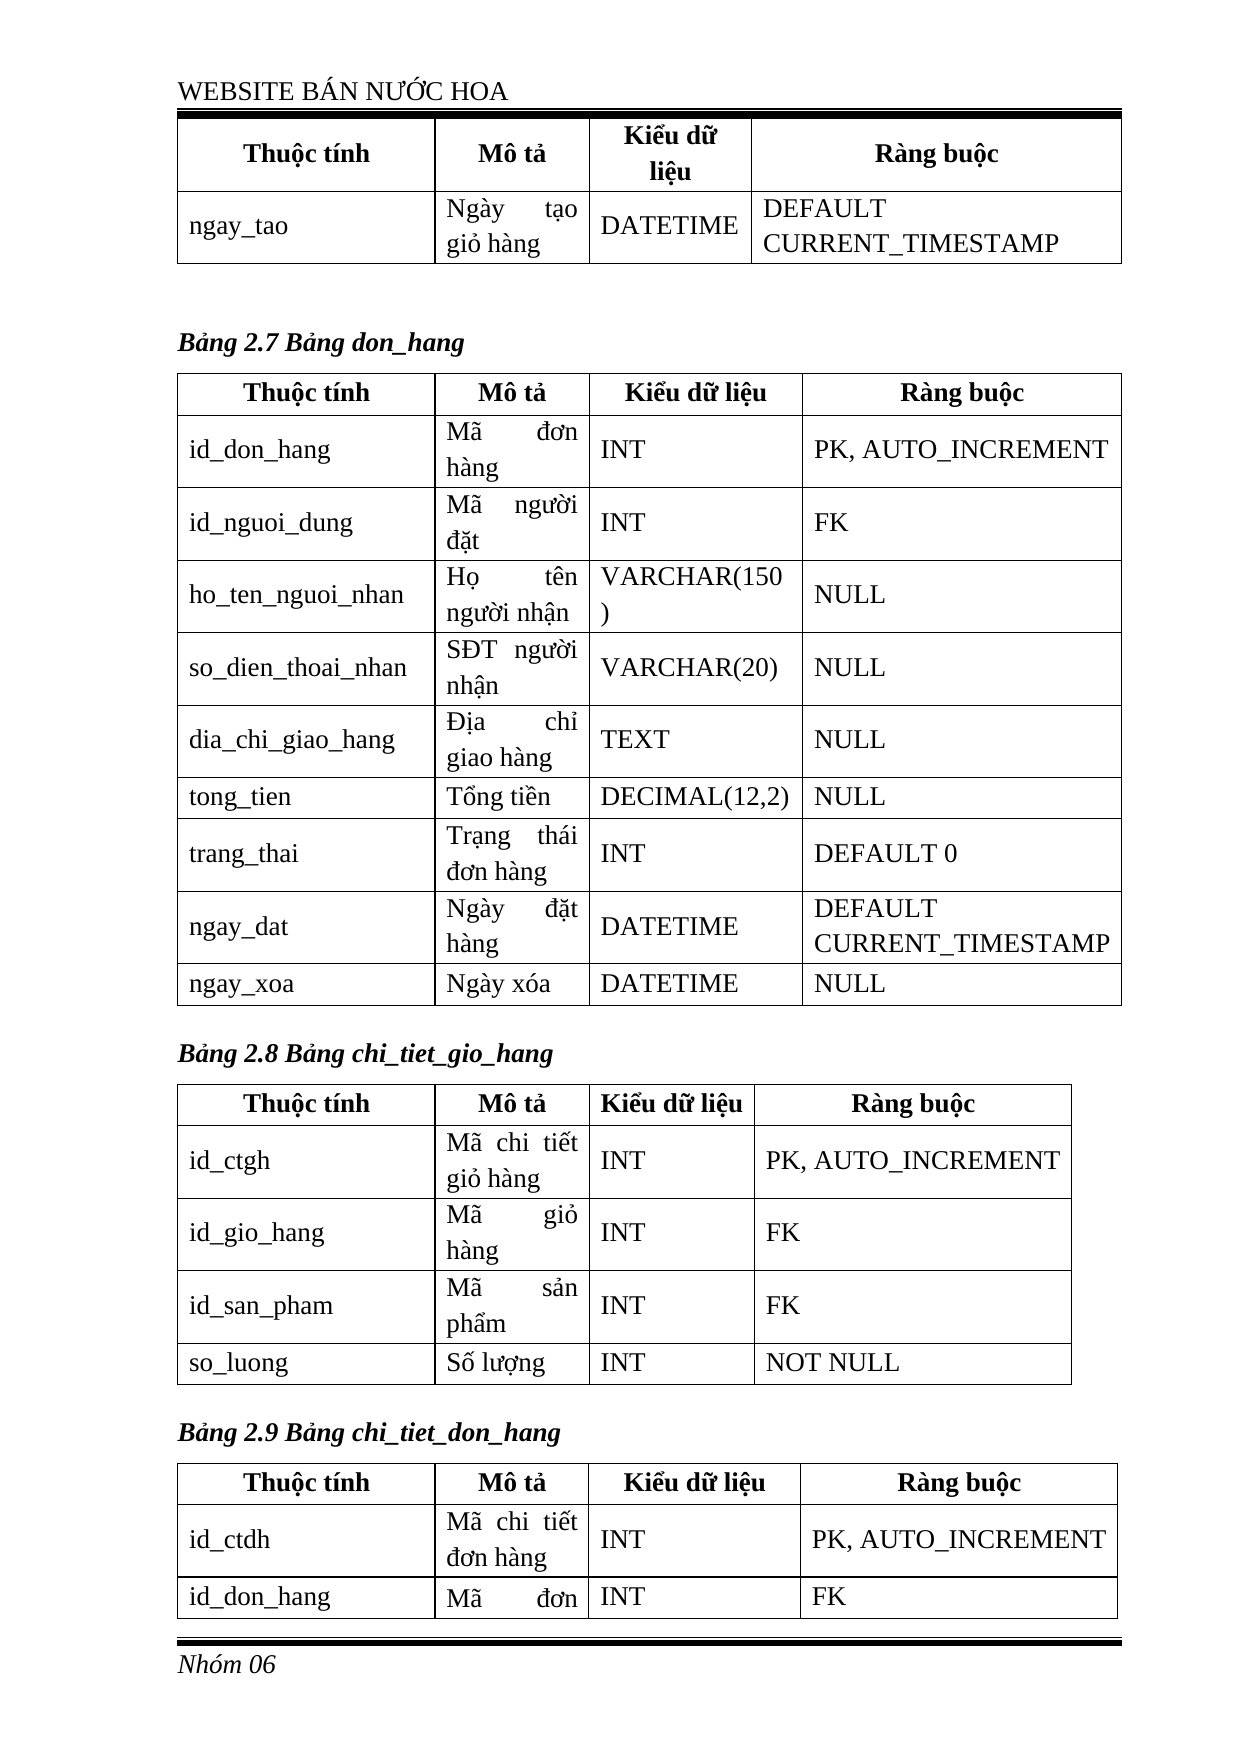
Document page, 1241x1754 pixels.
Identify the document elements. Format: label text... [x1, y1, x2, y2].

table_cell Tổng tiền [436, 778, 589, 818]
table_cell ho_ten_nguoi_nhan [178, 561, 434, 632]
table_cell PK, AUTO_INCREMENT [803, 416, 1121, 487]
table_header Kiểu dữ liệu [590, 374, 802, 414]
table_cell DEFAULT CURRENT_TIMESTAMP [803, 892, 1121, 963]
table_cell id_gio_hang [178, 1199, 434, 1270]
table_cell FK [801, 1578, 1117, 1618]
table_cell INT [590, 1199, 754, 1270]
table_cell NULL [803, 561, 1121, 632]
table_cell Ngày tạo giỏ hàng [436, 192, 589, 263]
table_header Kiểu dữ liệu [589, 1464, 800, 1504]
table_cell id_don_hang [178, 1578, 434, 1618]
table_cell Mã giỏ hàng [436, 1199, 589, 1270]
table_cell Họ tên người nhận [436, 561, 589, 632]
table_cell dia_chi_giao_hang [178, 706, 434, 777]
table_cell Số lượng [436, 1344, 589, 1384]
table_cell INT [590, 488, 802, 559]
table_cell Mã đơn hàng [436, 416, 589, 487]
table_cell INT [590, 1126, 754, 1197]
table_header Kiểu dữ liệu [590, 119, 751, 191]
table_cell DATETIME [590, 192, 751, 263]
table_header Ràng buộc [752, 119, 1121, 191]
table_cell NULL [803, 778, 1121, 818]
table_header Ràng buộc [803, 374, 1121, 414]
table_cell VARCHAR(20) [590, 633, 802, 704]
table_cell PK, AUTO_INCREMENT [755, 1126, 1071, 1197]
table_cell so_luong [178, 1344, 434, 1384]
table_header Kiểu dữ liệu [590, 1085, 754, 1125]
table_cell NULL [803, 706, 1121, 777]
table_header Thuộc tính [178, 1085, 434, 1125]
table_cell FK [755, 1199, 1071, 1270]
table_cell INT [590, 819, 802, 891]
table_header Thuộc tính [178, 374, 434, 414]
table_cell DEFAULT 0 [803, 819, 1121, 891]
table_cell Mã người đặt [436, 488, 589, 559]
table_cell INT [589, 1505, 800, 1576]
table_cell ngay_xoa [178, 964, 434, 1005]
table_cell Mã sản phẩm [436, 1271, 589, 1342]
table_cell trang_thai [178, 819, 434, 891]
table_cell NOT NULL [755, 1344, 1071, 1384]
table_cell INT [590, 1344, 754, 1384]
table_cell Trạng thái đơn hàng [436, 819, 589, 891]
table_cell VARCHAR(150) [590, 561, 802, 632]
table_cell id_san_pham [178, 1271, 434, 1342]
table_cell TEXT [590, 706, 802, 777]
table_cell DATETIME [590, 964, 802, 1005]
table_cell id_ctgh [178, 1126, 434, 1197]
table_cell FK [803, 488, 1121, 559]
table_cell Mã đơn hàng [436, 1578, 588, 1618]
table_header Ràng buộc [801, 1464, 1117, 1504]
table_cell id_don_hang [178, 416, 434, 487]
table_header Thuộc tính [178, 1464, 434, 1504]
table_cell Mã chi tiết giỏ hàng [436, 1126, 589, 1197]
table_header Mô tả [436, 119, 589, 191]
table_cell SĐT người nhận [436, 633, 589, 704]
table_cell ngay_dat [178, 892, 434, 963]
table_cell Địa chỉ giao hàng [436, 706, 589, 777]
table_cell ngay_tao [178, 192, 434, 263]
table_header Mô tả [436, 1464, 588, 1504]
table_cell PK, AUTO_INCREMENT [801, 1505, 1117, 1576]
table_cell id_ctdh [178, 1505, 434, 1576]
table_cell DATETIME [590, 892, 802, 963]
table_cell Ngày xóa [436, 964, 589, 1005]
table_cell INT [590, 416, 802, 487]
table_cell DEFAULT CURRENT_TIMESTAMP [752, 192, 1121, 263]
table_cell INT [590, 1271, 754, 1342]
table_cell INT [589, 1578, 800, 1618]
table_cell id_nguoi_dung [178, 488, 434, 559]
table_cell so_dien_thoai_nhan [178, 633, 434, 704]
table_cell FK [755, 1271, 1071, 1342]
table_header Thuộc tính [178, 119, 434, 191]
table_header Ràng buộc [755, 1085, 1071, 1125]
table_cell NULL [803, 964, 1121, 1005]
table_header Mô tả [436, 1085, 589, 1125]
table_cell NULL [803, 633, 1121, 704]
table_cell Mã chi tiết đơn hàng [436, 1505, 588, 1576]
table_cell Ngày đặt hàng [436, 892, 589, 963]
table_header Mô tả [436, 374, 589, 414]
table_cell DECIMAL(12,2) [590, 778, 802, 818]
table_cell tong_tien [178, 778, 434, 818]
